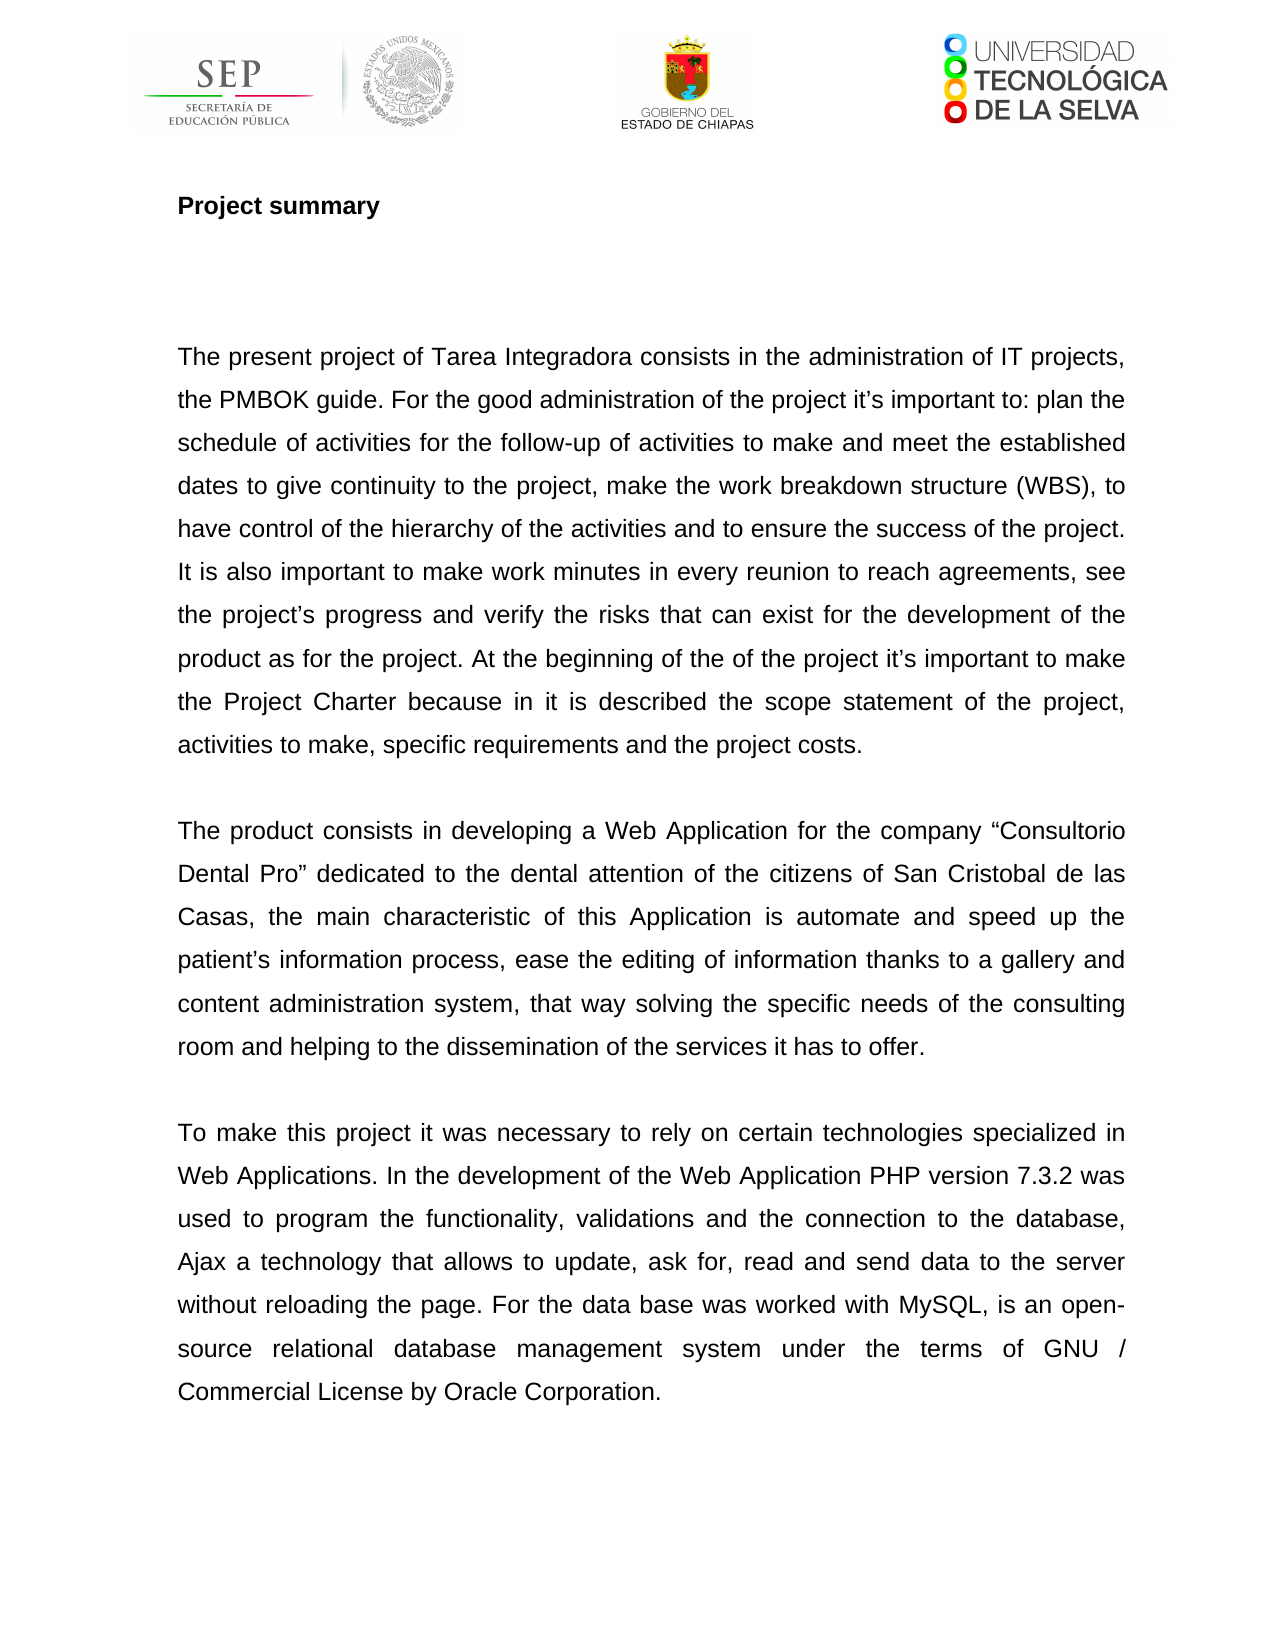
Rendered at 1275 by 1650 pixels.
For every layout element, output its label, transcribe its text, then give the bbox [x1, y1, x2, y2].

text Project summary [177, 191, 1127, 219]
text The present project of Tarea Integradora consists in the administration of IT projects, the PMBOK guide. For the good administration of the project it’s important to: plan the schedule of activities for the follow-up of activities to make and meet the established dates to give continuity to the project, make the work breakdown structure (WBS), to have control of the hierarchy of the activities and to ensure the success of the project. It is also important to make work minutes in every reunion to reach agreements, see the project’s progress and verify the risks that can exist for the development of the product as for the project. At the beginning of the of the project it’s important to make the Project Charter because in it is described the scope statement of the project, activities to make, specific requirements and the project costs. [177, 342, 1127, 758]
picture [933, 28, 1173, 129]
picture [131, 32, 462, 135]
text To make this project it was necessary to rely on certain technologies specialized in Web Applications. In the development of the Web Application PHP version 7.3.2 was used to program the functionality, validations and the connection to the database, Ajax a technology that allows to update, ask for, read and send data to the server without reloading the page. For the data base was worked with MySQL, is an open-source relational database management system under the terms of GNU / Commercial License by Oracle Corporation. [177, 1118, 1127, 1405]
text The product consists in developing a Web Application for the company “Consultorio Dental Pro” dedicated to the dental attention of the citizens of San Cristobal de las Casas, the main characteristic of this Application is automate and speed up the patient’s information process, ease the editing of information thanks to a gallery and content administration system, that way solving the specific needs of the consulting room and helping to the dissemination of the services it has to offer. [177, 816, 1127, 1060]
picture [618, 32, 757, 133]
